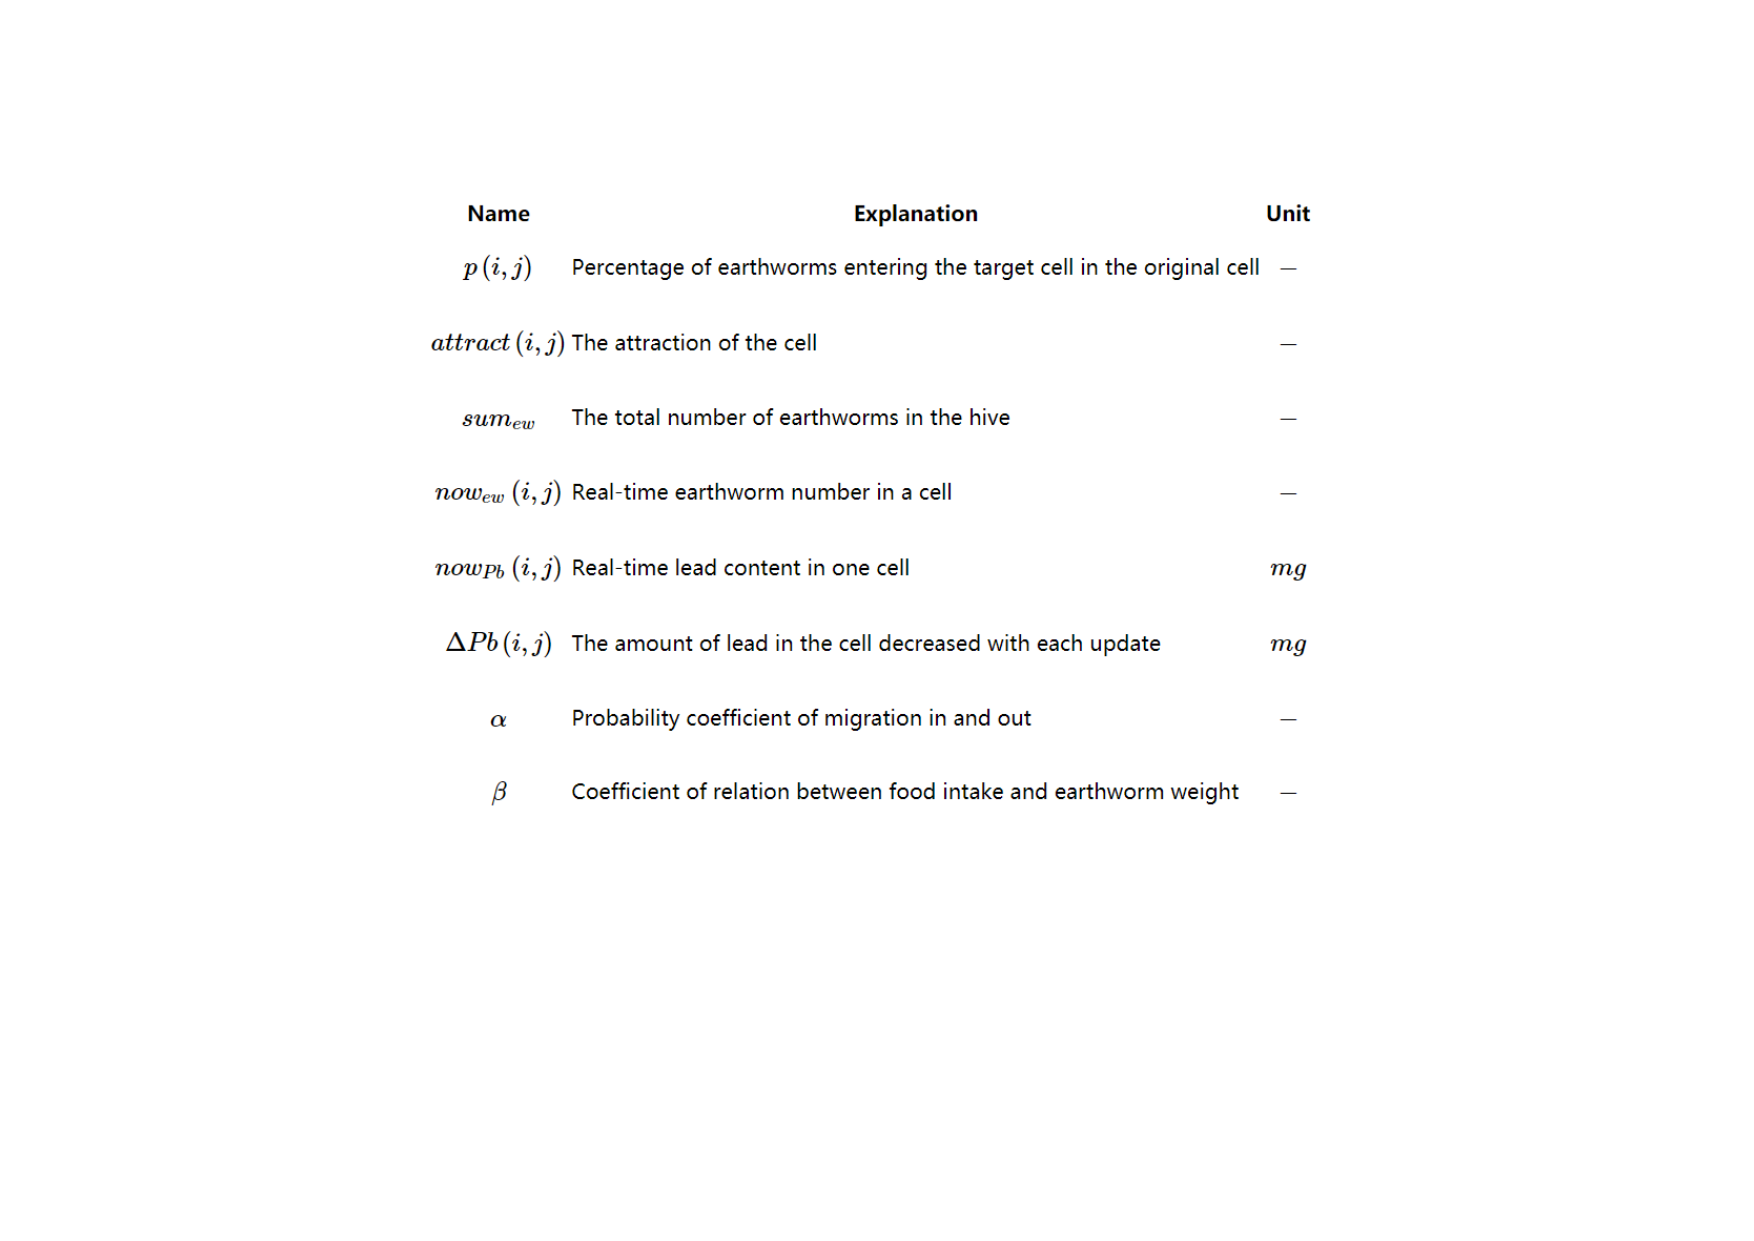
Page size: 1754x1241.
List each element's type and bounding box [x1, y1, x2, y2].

picture [425, 197, 1329, 817]
